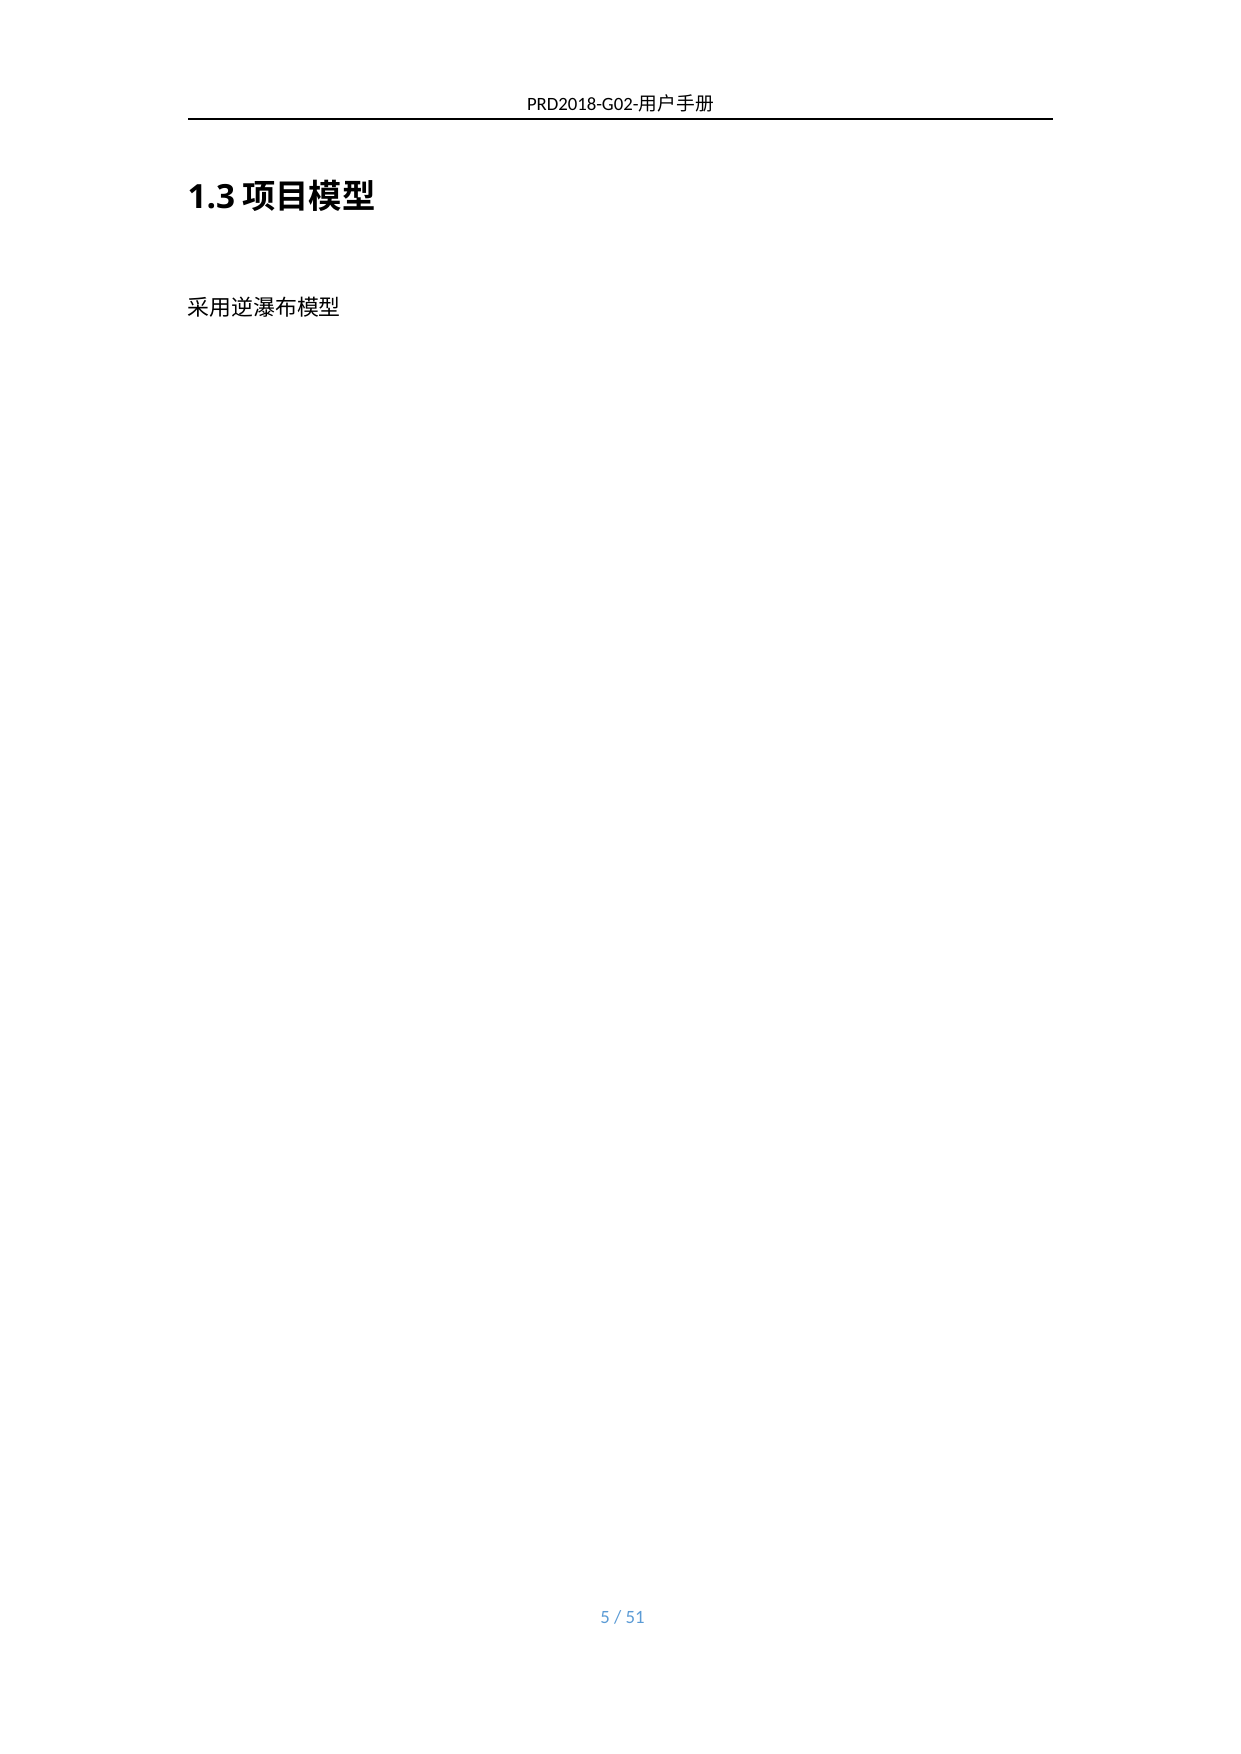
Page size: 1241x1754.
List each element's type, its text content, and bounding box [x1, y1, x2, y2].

text 采用逆瀑布模型 [187, 289, 1053, 322]
subtitle 1.3项目模型 [187, 162, 1053, 227]
